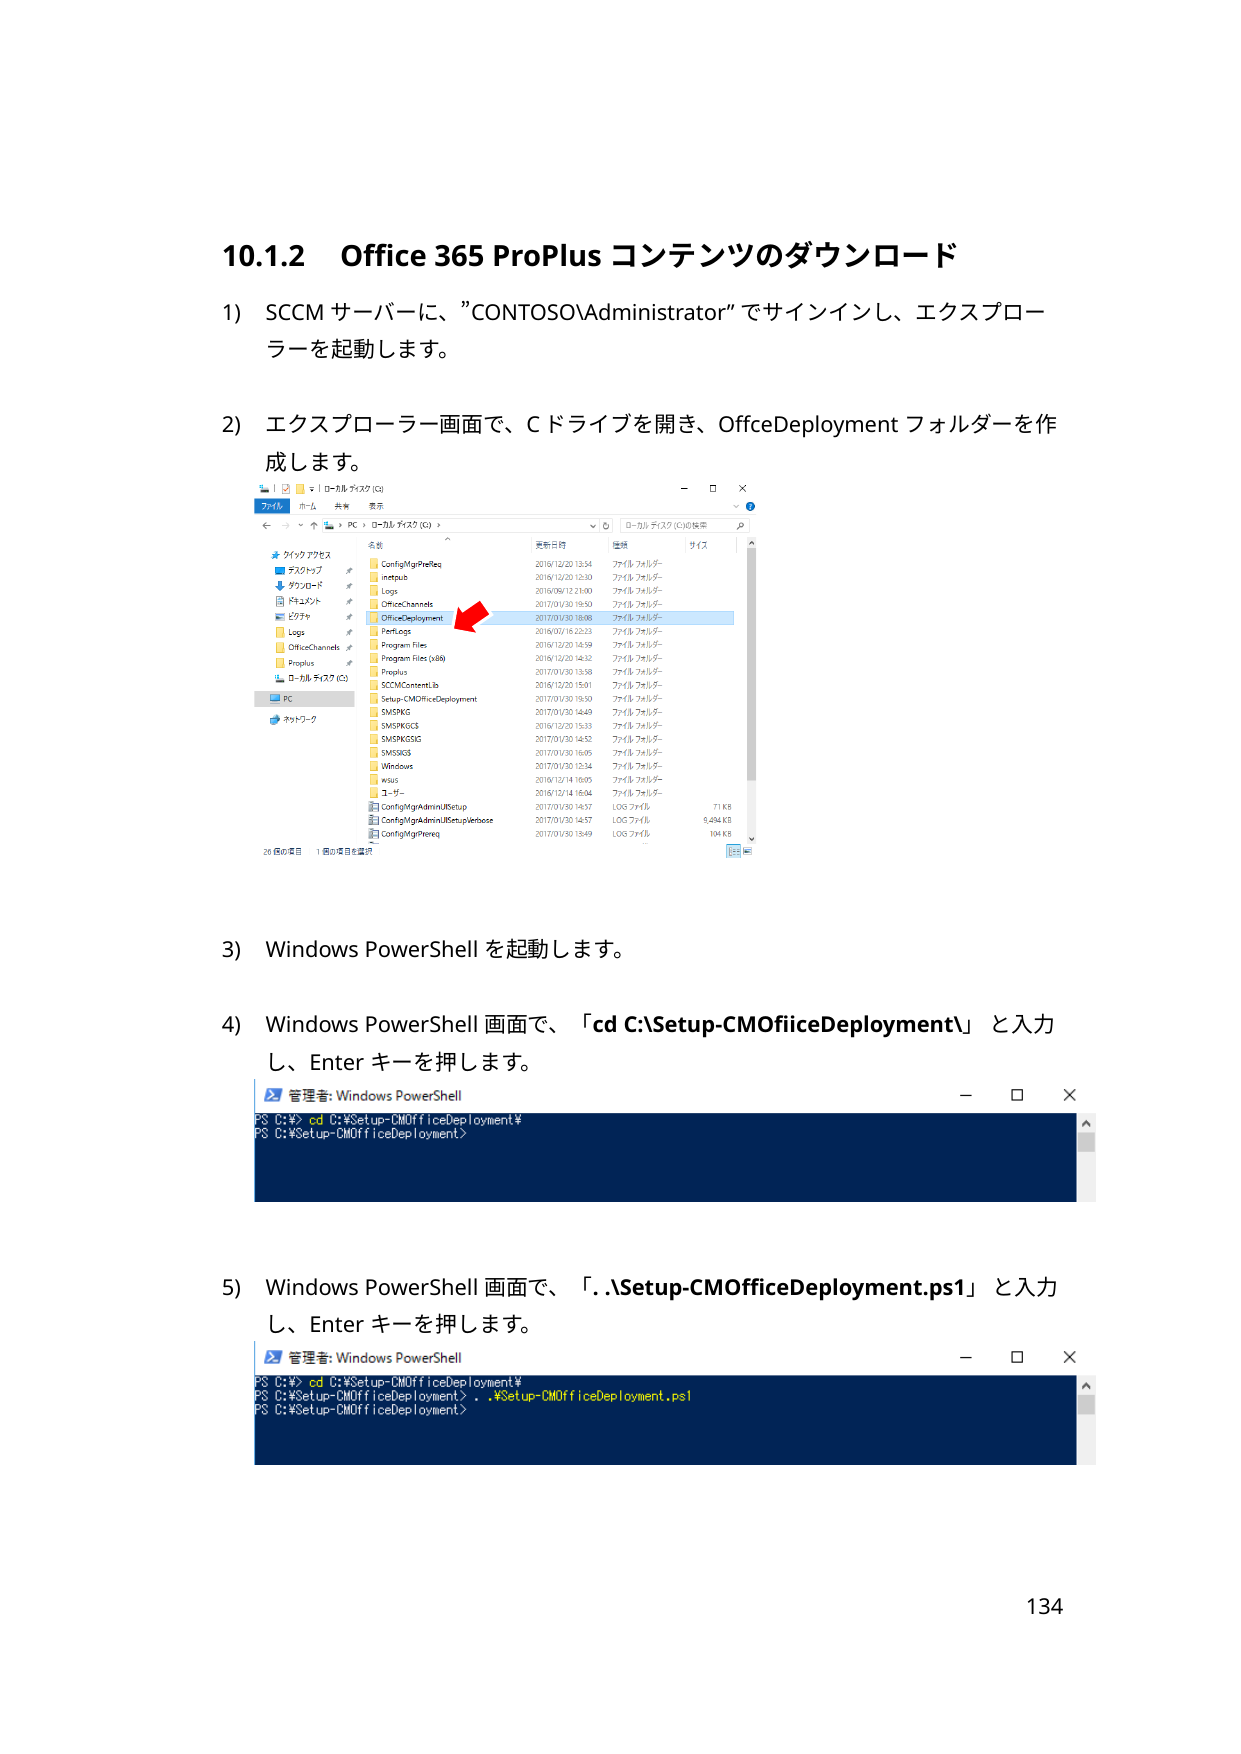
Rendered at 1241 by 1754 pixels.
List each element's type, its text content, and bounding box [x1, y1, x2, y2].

list エクスプローラー画面で、Cドライブを開き、OffceDeployment フォルダーを作成します。 [222, 404, 1063, 479]
list SCCM サーバーに、”CONTOSO\Administrator” でサインインし、エクスプローラーを起動します。 [222, 292, 1063, 367]
picture [254, 479, 757, 858]
picture [254, 1341, 1096, 1465]
list Windows PowerShell 画面で、「. .\Setup-CMOfficeDeployment.ps1」 と入力し、Enter キーを押します。 [222, 1267, 1063, 1342]
list Windows PowerShell 画面で、「cd C:\Setup-CMOfiiceDeployment\」 と入力し、Enter キーを押します。 [222, 1004, 1063, 1079]
list Windows PowerShell を起動します。 [222, 929, 1063, 967]
picture [254, 1079, 1096, 1202]
subtitle Office 365 ProPlus コンテンツのダウンロード [222, 217, 1063, 292]
